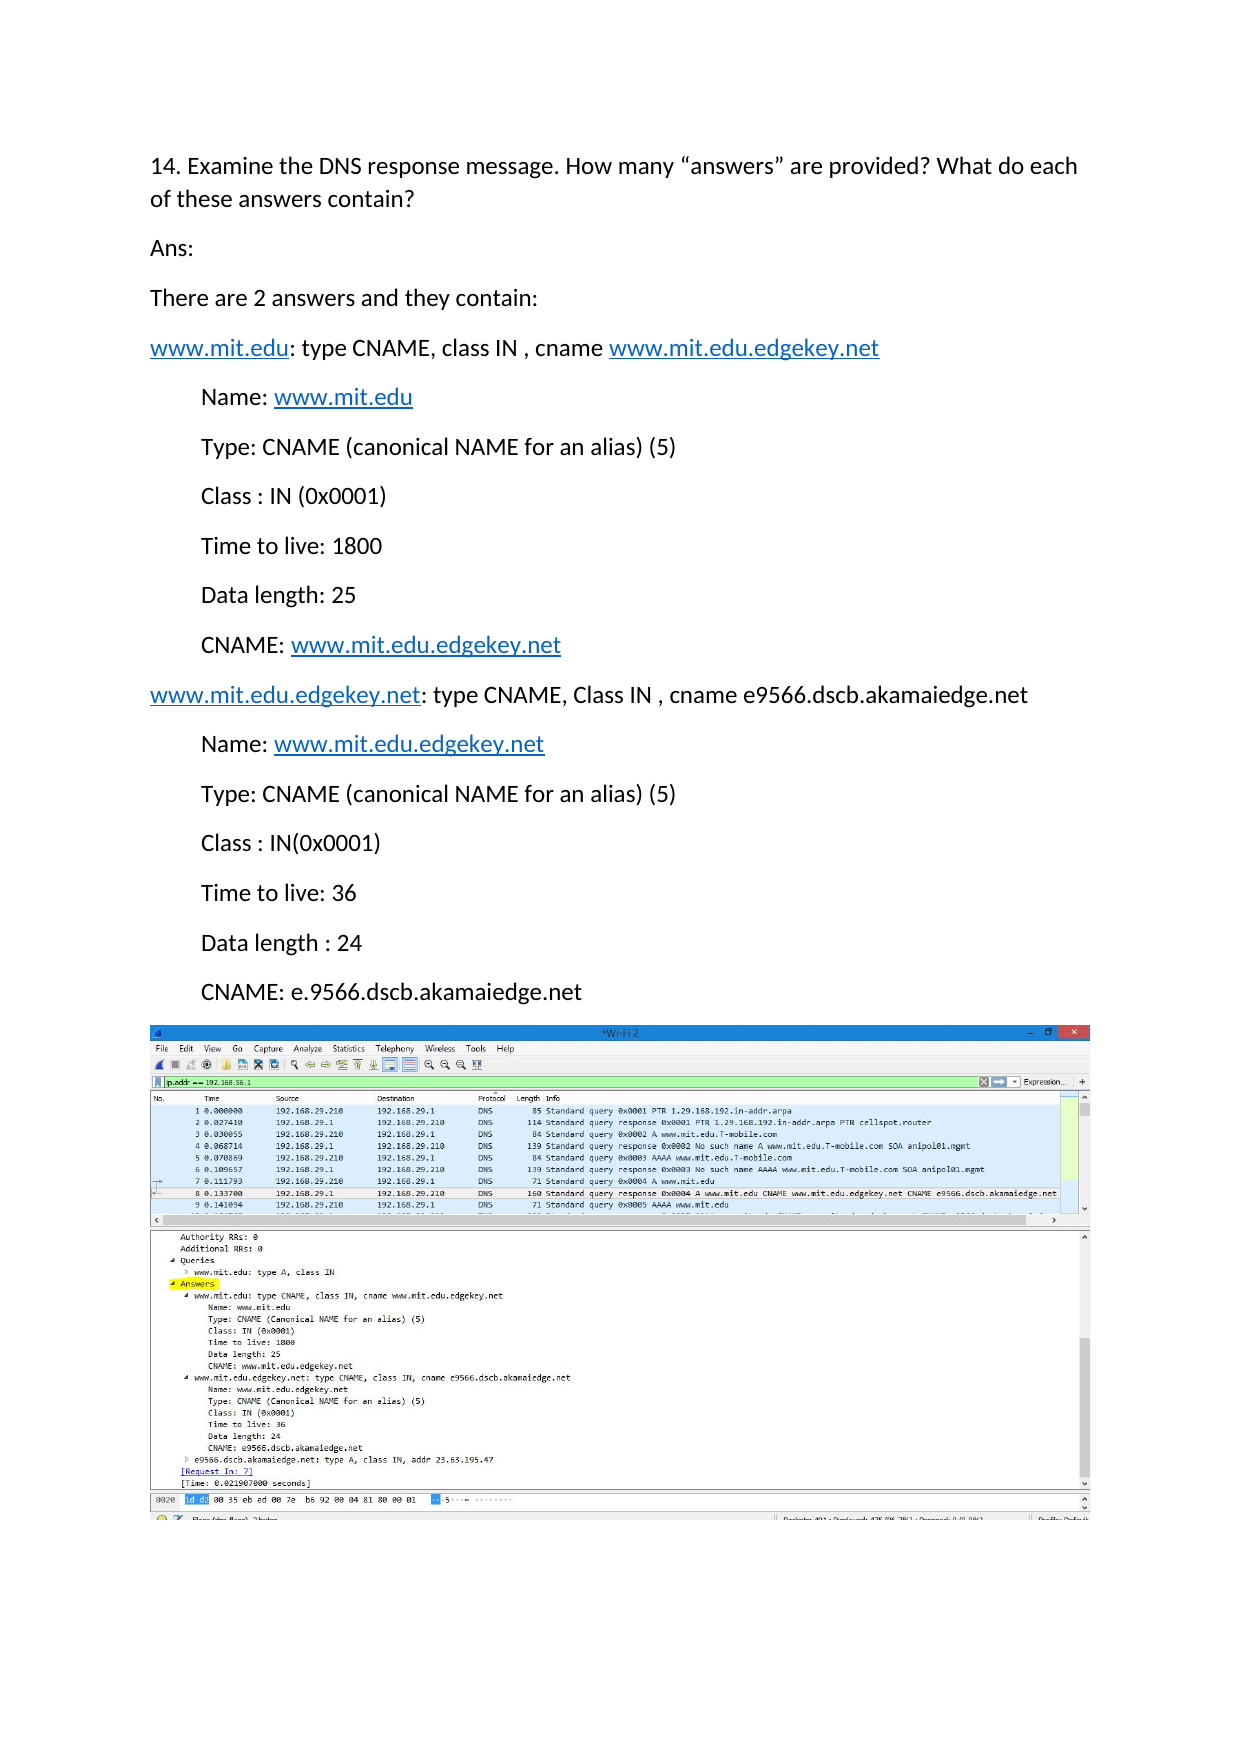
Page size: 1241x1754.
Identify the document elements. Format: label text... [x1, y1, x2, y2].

text Data length: 25 [150, 579, 1090, 610]
text CNAME: e.9566.dscb.akamaiedge.net [150, 976, 1090, 1007]
text Time to live: 36 [150, 877, 1090, 908]
text Type: CNAME (canonical NAME for an alias) (5) [150, 431, 1090, 461]
text Data length : 24 [150, 927, 1090, 957]
text Class : IN(0x0001) [150, 827, 1090, 858]
text www.mit.edu: type CNAME, class IN , cname www.mit.edu.edgekey.net [150, 332, 1090, 362]
text 14. Examine the DNS response message. How many “answers” are provided? What do each of these answers contain? [150, 150, 1090, 213]
text Ans: [150, 232, 1090, 263]
text Time to live: 1800 [150, 530, 1090, 561]
text www.mit.edu.edgekey.net: type CNAME, Class IN , cname e9566.dscb.akamaiedge.net [150, 679, 1090, 709]
picture [150, 1025, 1091, 1520]
text Class : IN (0x0001) [150, 480, 1090, 511]
text Type: CNAME (canonical NAME for an alias) (5) [150, 778, 1090, 808]
text Name: www.mit.edu [150, 381, 1090, 412]
text CNAME: www.mit.edu.edgekey.net [150, 629, 1090, 660]
text There are 2 answers and they contain: [150, 282, 1090, 313]
text Name: www.mit.edu.edgekey.net [150, 728, 1090, 759]
